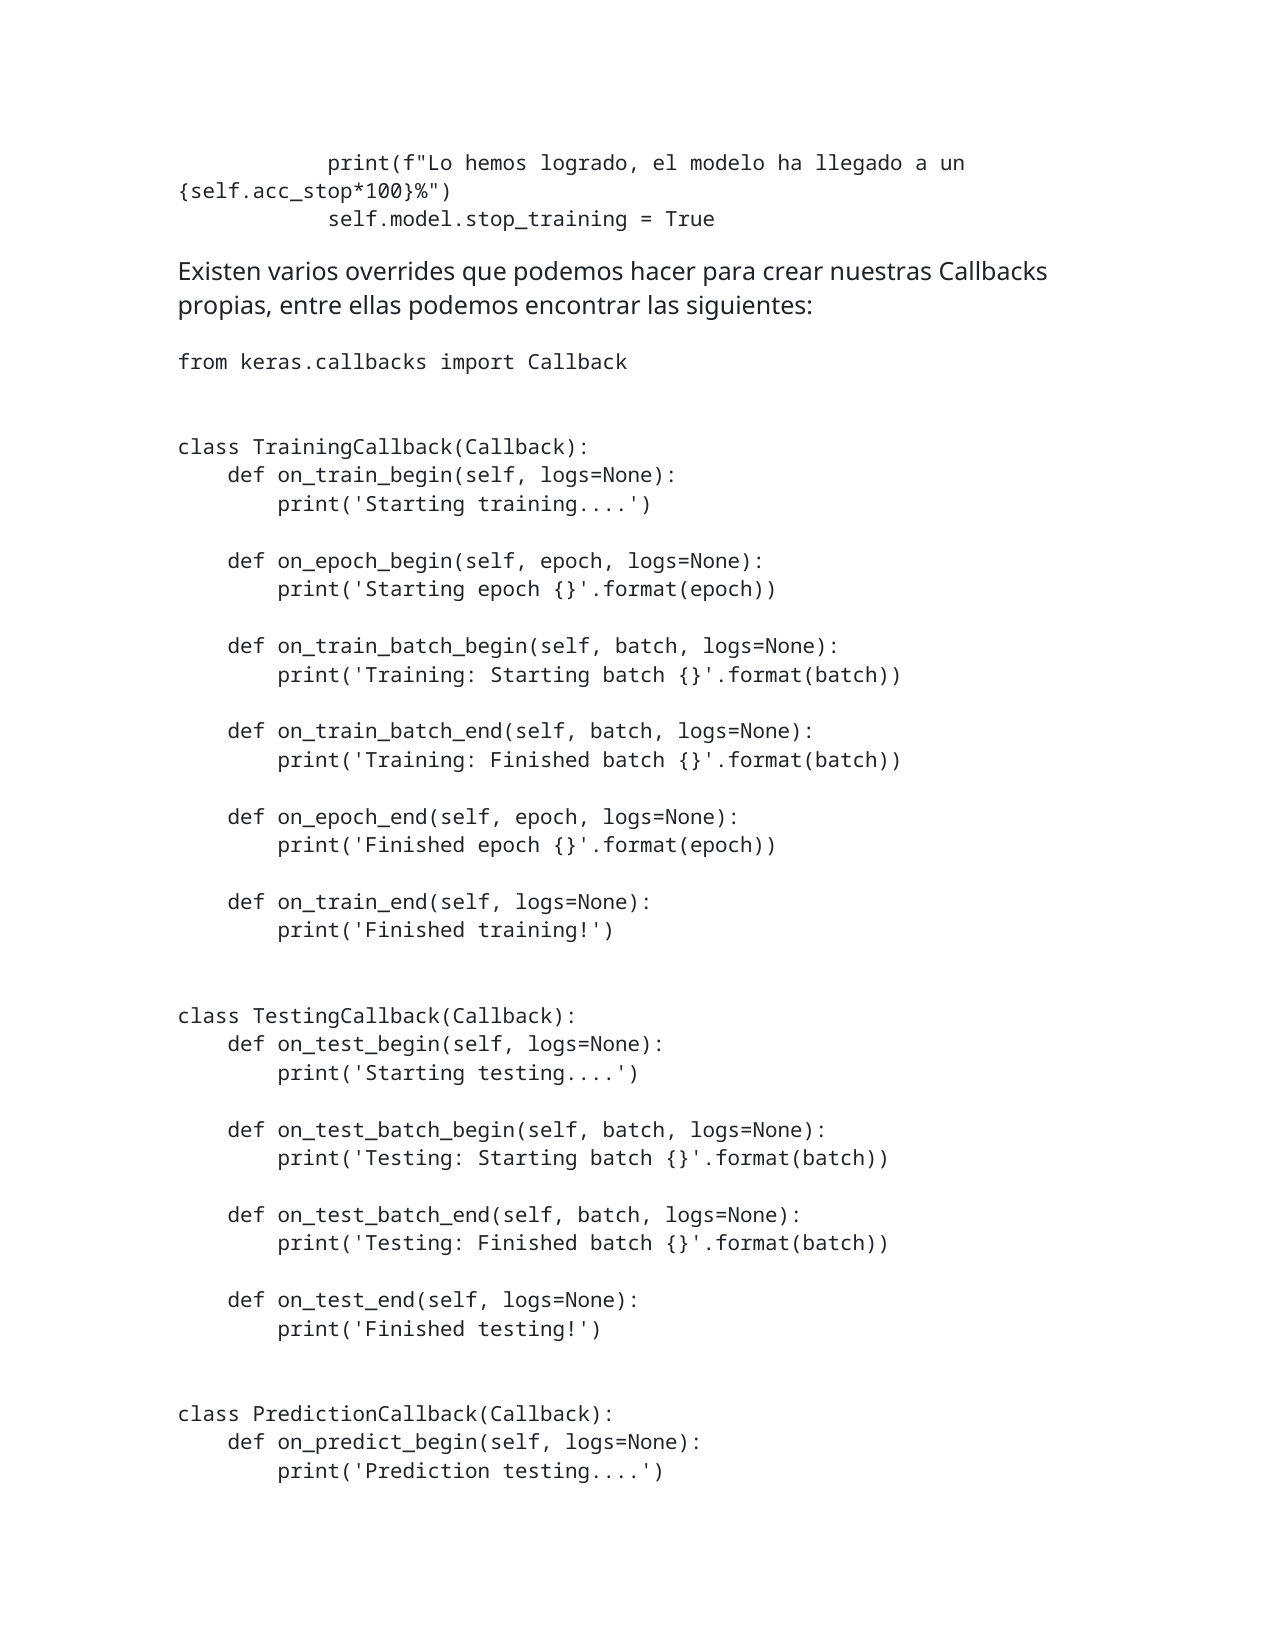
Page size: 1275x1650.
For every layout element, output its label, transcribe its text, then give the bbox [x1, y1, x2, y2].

text self.model.stop_training = True [177, 204, 1098, 233]
text def on_test_batch_end(self, batch, logs=None): [177, 1200, 1098, 1228]
text print('Starting epoch {}'.format(epoch)) [177, 574, 1098, 603]
text print('Testing: Starting batch {}'.format(batch)) [177, 1143, 1098, 1172]
text def on_test_batch_begin(self, batch, logs=None): [177, 1115, 1098, 1143]
text def on_train_end(self, logs=None): [177, 887, 1098, 916]
text print('Finished testing!') [177, 1314, 1098, 1342]
text class TrainingCallback(Callback): [177, 432, 1098, 461]
text print('Starting training....') [177, 489, 1098, 517]
text def on_epoch_end(self, epoch, logs=None): [177, 802, 1098, 830]
text class PredictionCallback(Callback): [177, 1399, 1098, 1427]
text def on_predict_begin(self, logs=None): [177, 1427, 1098, 1456]
text class TestingCallback(Callback): [177, 1001, 1098, 1029]
text from keras.callbacks import Callback [177, 347, 1098, 375]
text def on_test_begin(self, logs=None): [177, 1029, 1098, 1058]
text print('Prediction testing....') [177, 1456, 1098, 1484]
text print('Finished training!') [177, 916, 1098, 944]
text print('Training: Finished batch {}'.format(batch)) [177, 745, 1098, 773]
text print('Training: Starting batch {}'.format(batch)) [177, 660, 1098, 688]
text print('Testing: Finished batch {}'.format(batch)) [177, 1228, 1098, 1257]
text print('Finished epoch {}'.format(epoch)) [177, 830, 1098, 859]
text def on_train_batch_begin(self, batch, logs=None): [177, 631, 1098, 660]
text def on_train_begin(self, logs=None): [177, 461, 1098, 489]
text print(f"Lo hemos logrado, el modelo ha llegado a un {self.acc_stop*100}%") [177, 148, 1098, 204]
text def on_test_end(self, logs=None): [177, 1285, 1098, 1314]
text print('Starting testing....') [177, 1058, 1098, 1086]
text def on_epoch_begin(self, epoch, logs=None): [177, 546, 1098, 574]
text Existen varios overrides que podemos hacer para crear nuestras Callbacks propias, entre ellas podemos encontrar las siguientes: [177, 254, 1098, 322]
text def on_train_batch_end(self, batch, logs=None): [177, 717, 1098, 745]
